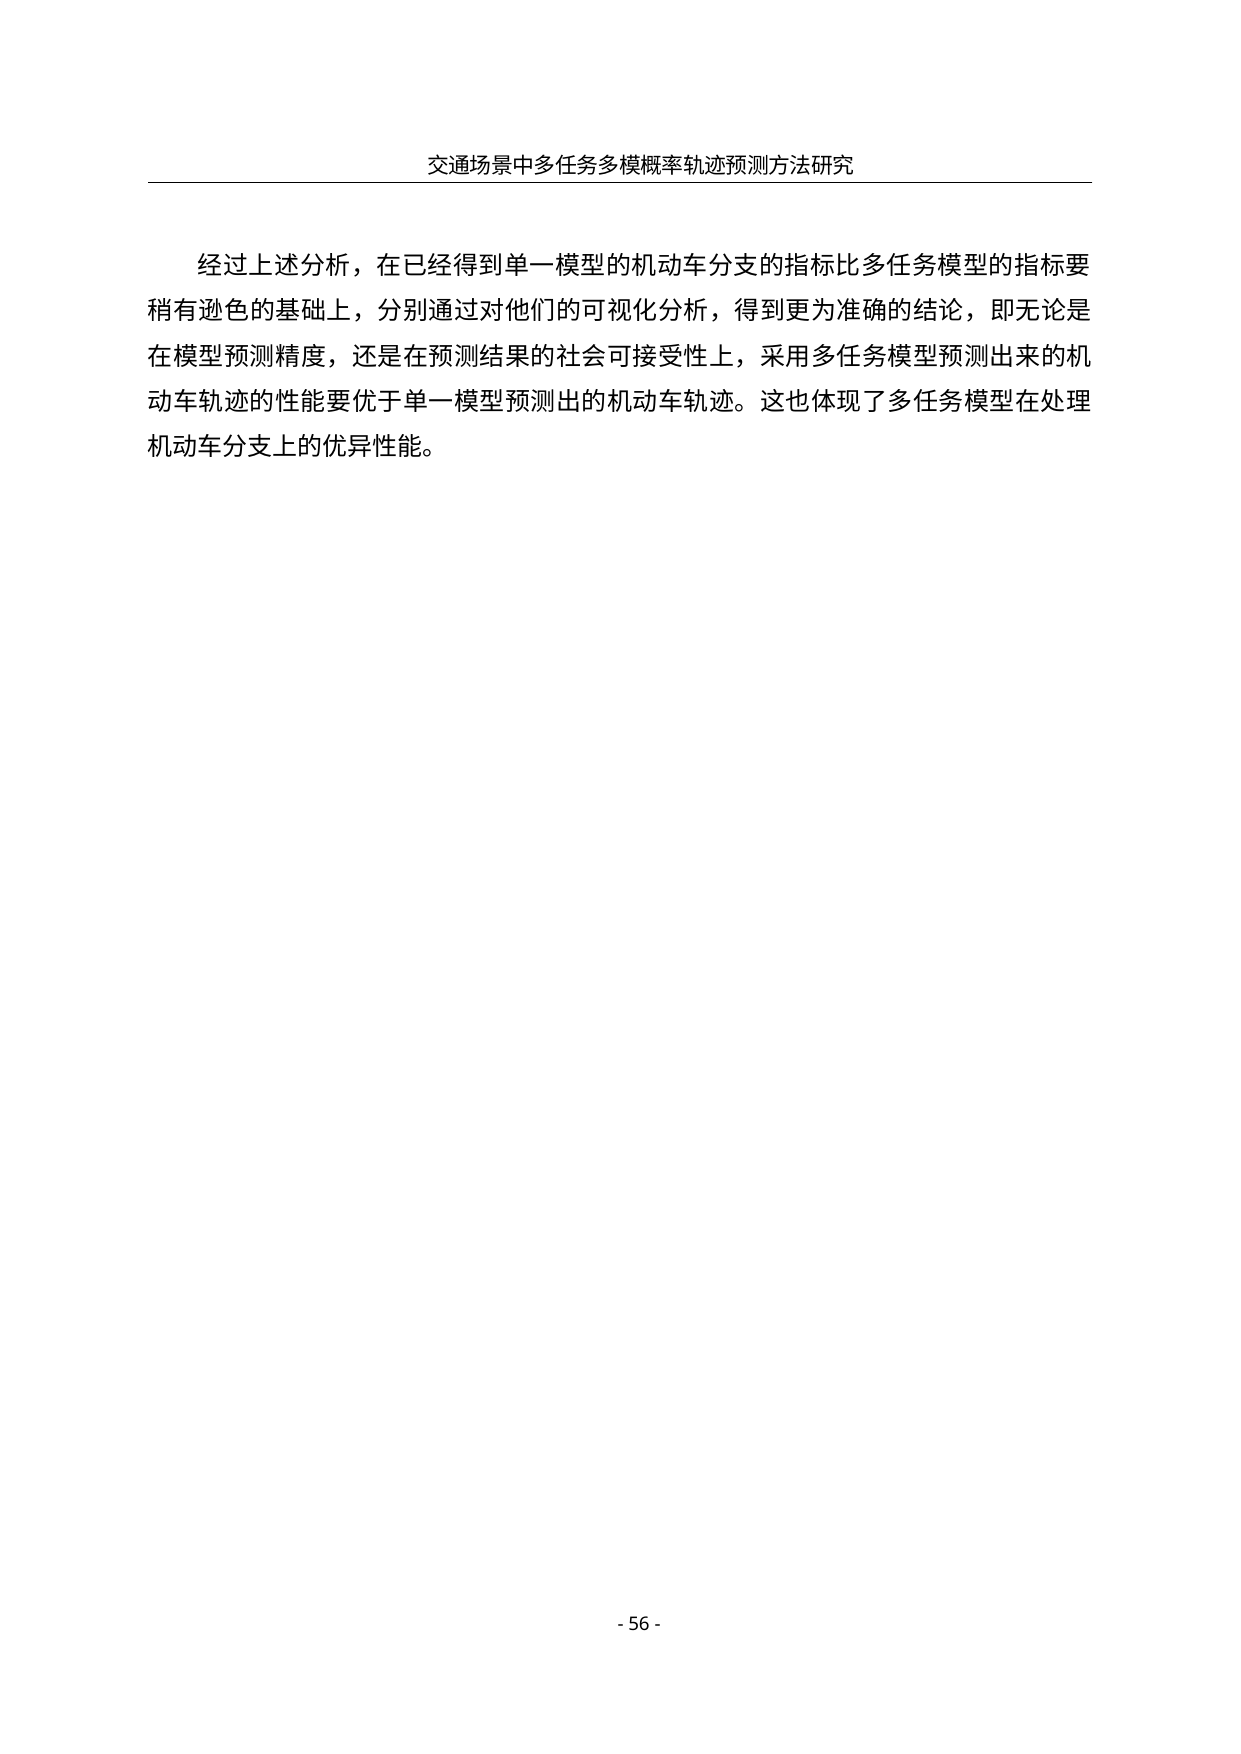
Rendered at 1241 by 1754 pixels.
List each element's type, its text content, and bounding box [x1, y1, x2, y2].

text 经过上述分析，在已经得到单一模型的机动车分支的指标比多任务模型的指标要稍有逊色的基础上，分别通过对他们的可视化分析，得到更为准确的结论，即无论是在模型预测精度，还是在预测结果的社会可接受性上，采用多任务模型预测出来的机动车轨迹的性能要优于单一模型预测出的机动车轨迹。这也体现了多任务模型在处理机动车分支上的优异性能。 [148, 246, 1092, 463]
